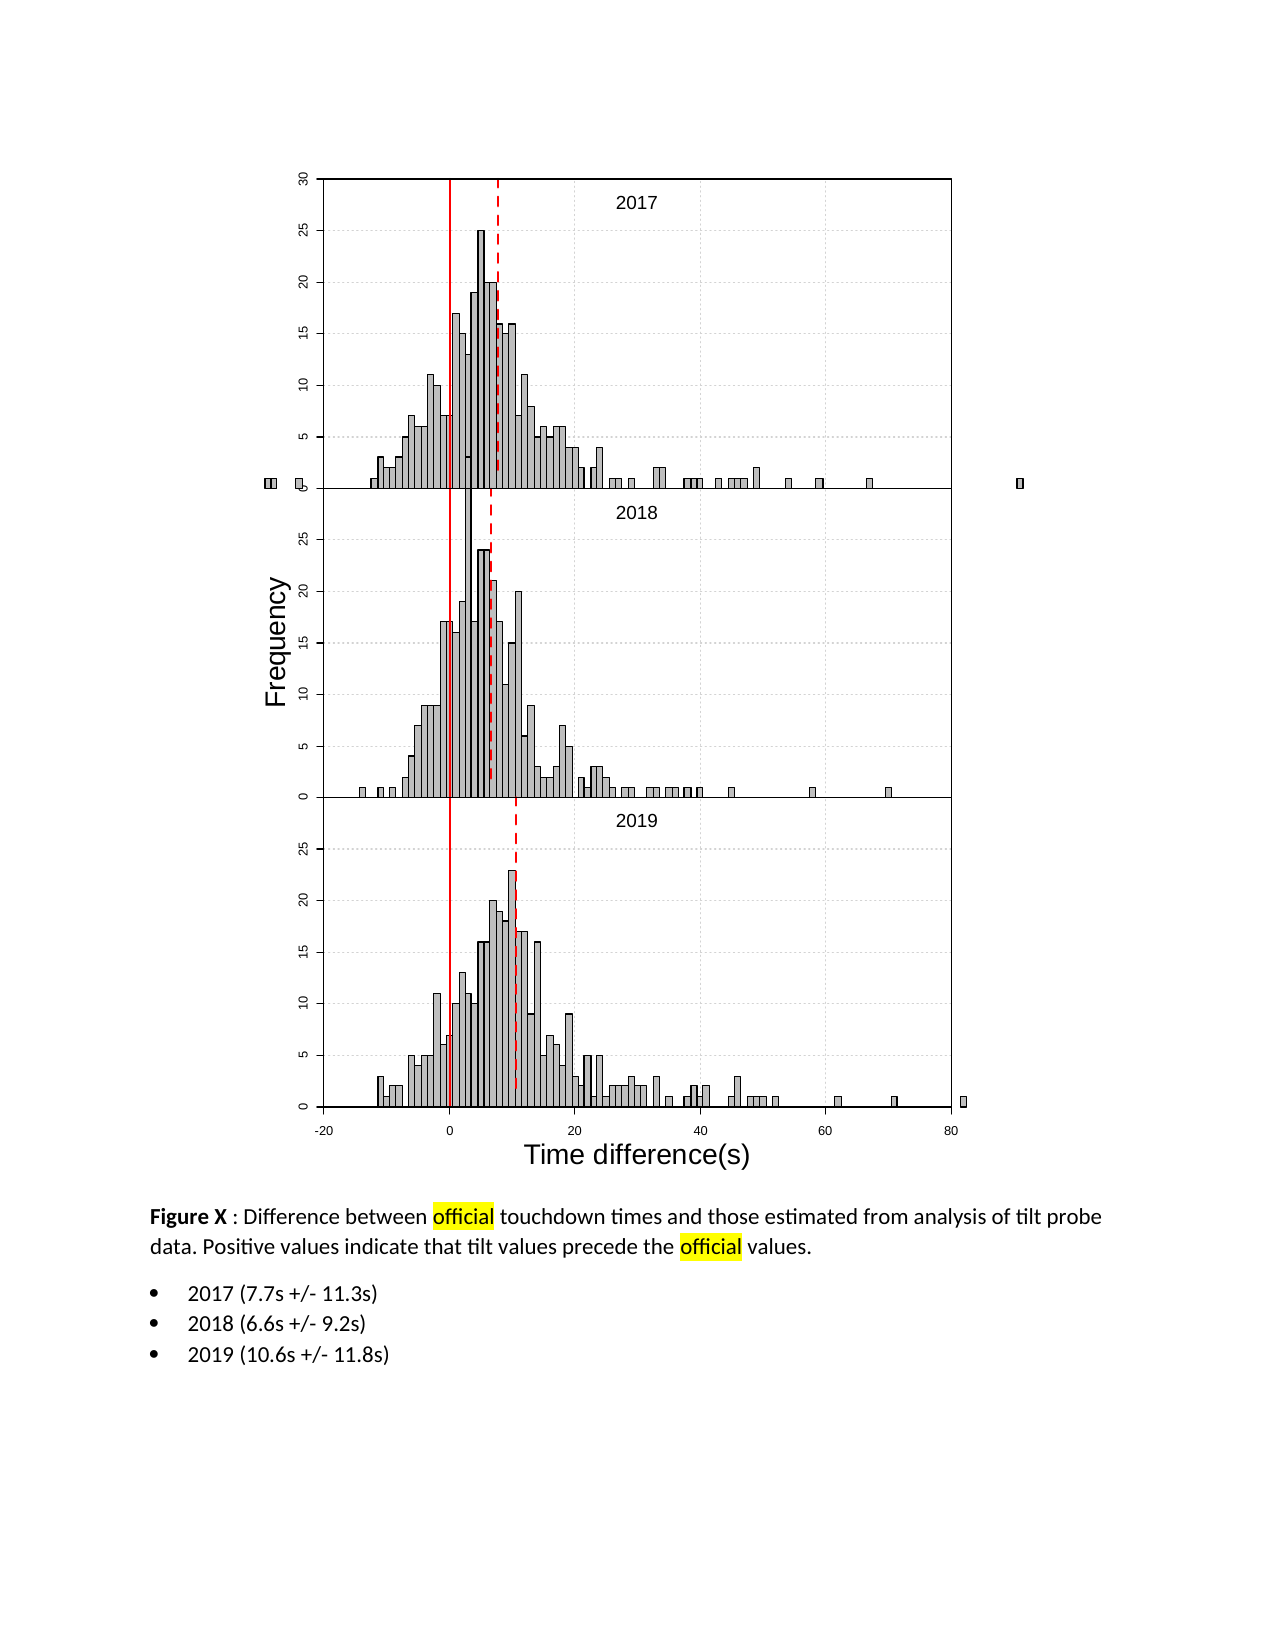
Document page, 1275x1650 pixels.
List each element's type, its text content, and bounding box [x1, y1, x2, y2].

list 2017 (7.7s +/- 11.3s) [150, 1279, 1125, 1307]
list 2019 (10.6s +/- 11.8s) [150, 1340, 1125, 1368]
text Figure X : Difference between official touchdown times and those estimated from analysis of tilt probe data. Positive values indicate that tilt values precede the official values. [150, 1202, 1125, 1261]
list 2018 (6.6s +/- 9.2s) [150, 1309, 1125, 1338]
